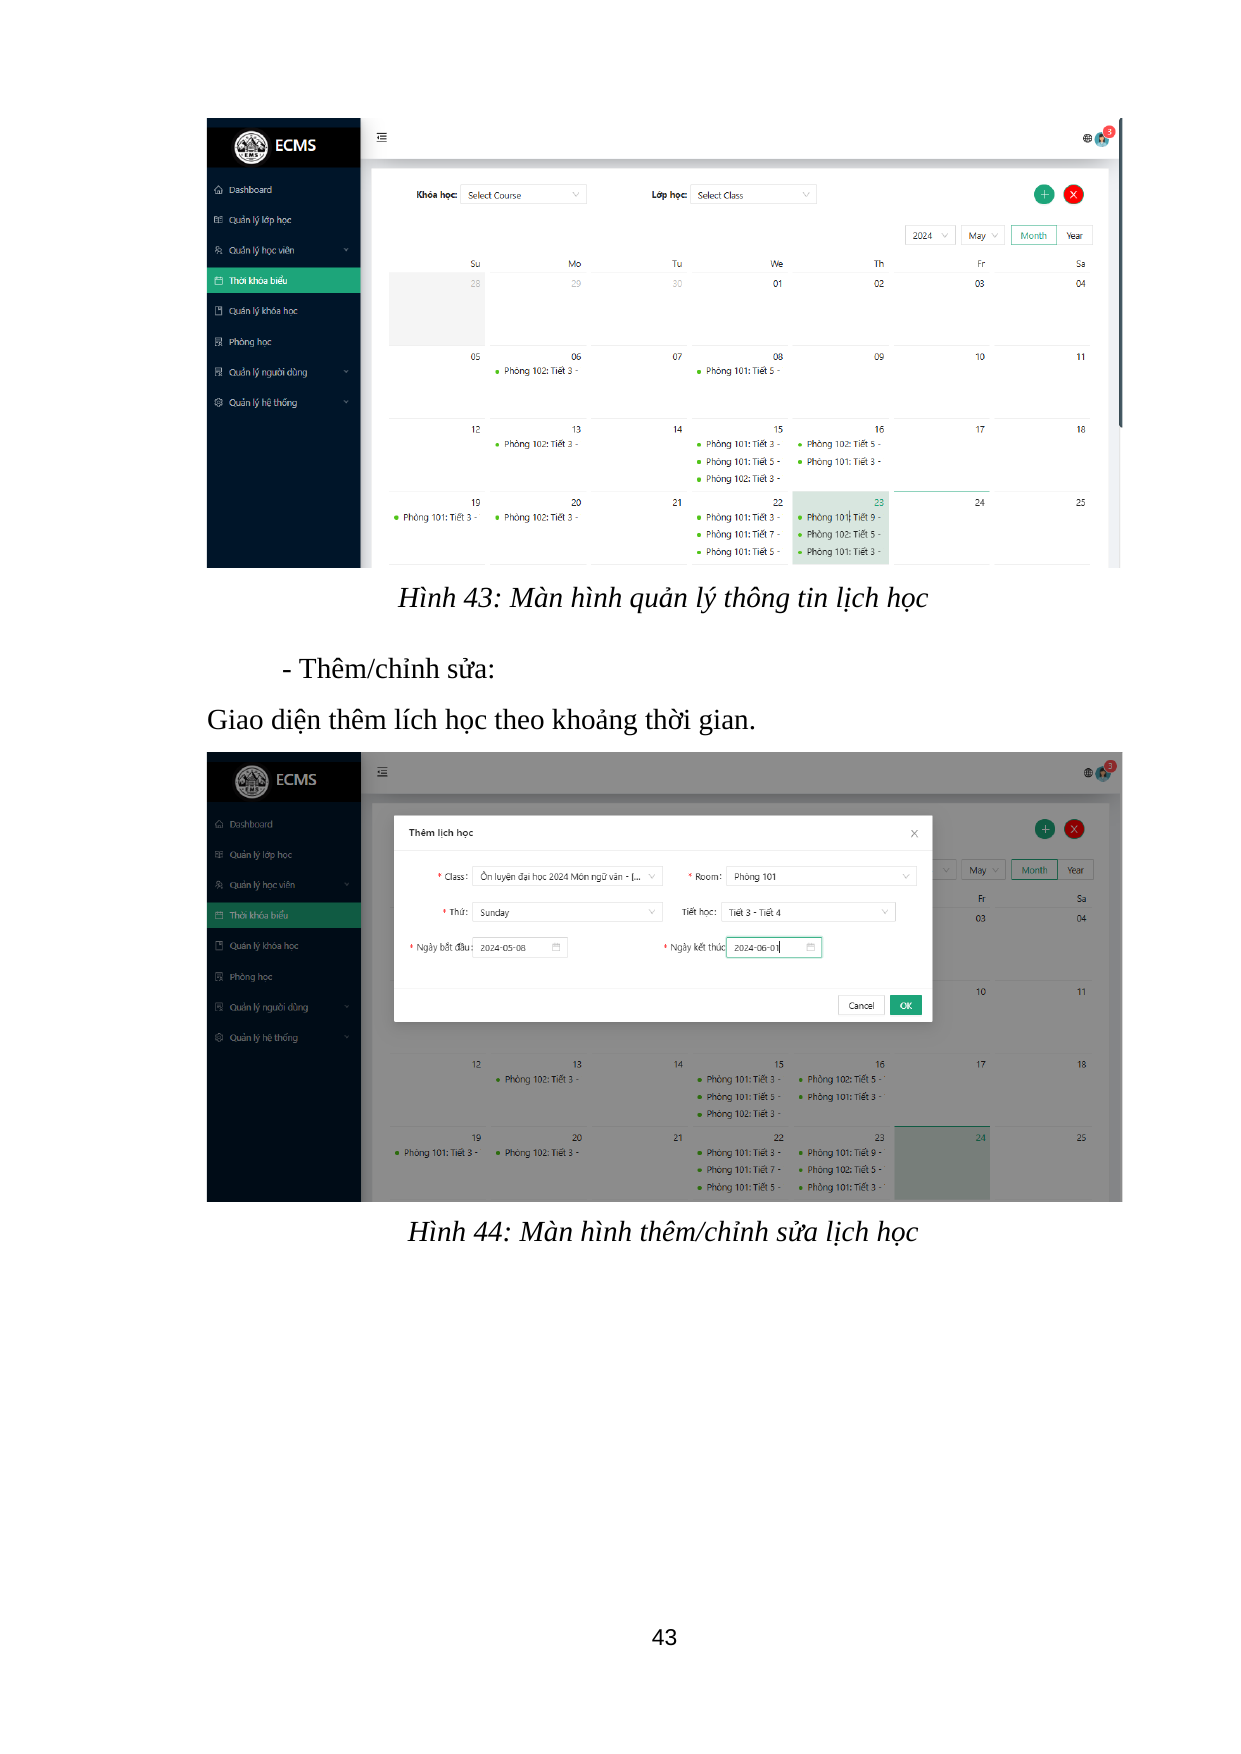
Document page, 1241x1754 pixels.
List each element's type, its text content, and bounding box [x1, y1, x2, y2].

picture [206, 752, 1123, 1202]
text Giao diện thêm lích học theo khoảng thời gian. [207, 702, 1122, 735]
text Hình 44: Màn hình thêm/chỉnh sửa lịch học [207, 1214, 1122, 1248]
text Hình 43: Màn hình quản lý thông tin lịch học [207, 580, 1122, 614]
picture [206, 118, 1123, 568]
text - Thêm/chỉnh sửa: [207, 651, 1122, 685]
